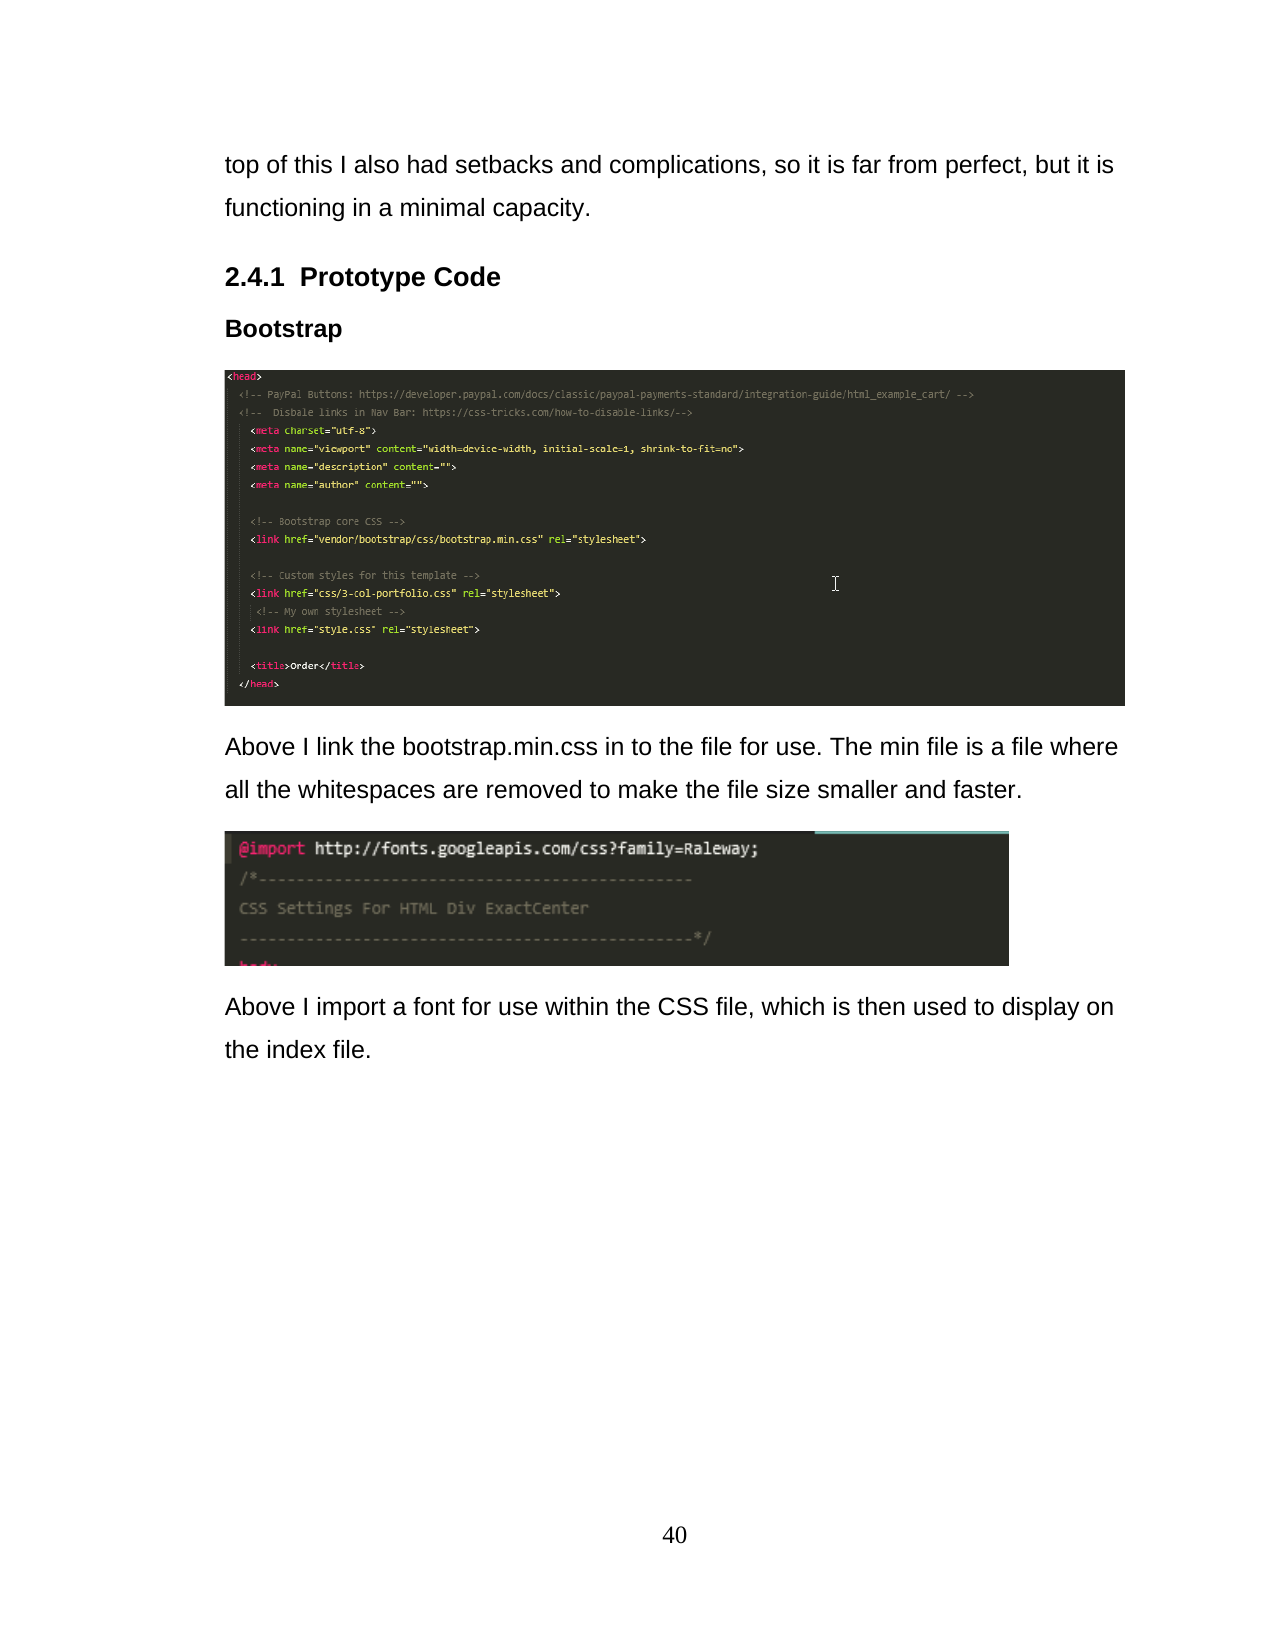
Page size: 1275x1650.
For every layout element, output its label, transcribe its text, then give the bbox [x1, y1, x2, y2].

subtitle Prototype Code [224, 261, 1125, 292]
picture [224, 370, 1125, 706]
text Bootstrap [224, 314, 1125, 343]
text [224, 150, 1125, 222]
picture [224, 831, 1009, 966]
text Above I import a font for use within the CSS file, which is then used to display on the index file. [224, 992, 1125, 1064]
text Above I link the bootstrap.min.css in to the file for use. The min file is a file where all the whitespaces are removed to make the file size smaller and faster. [224, 732, 1125, 804]
